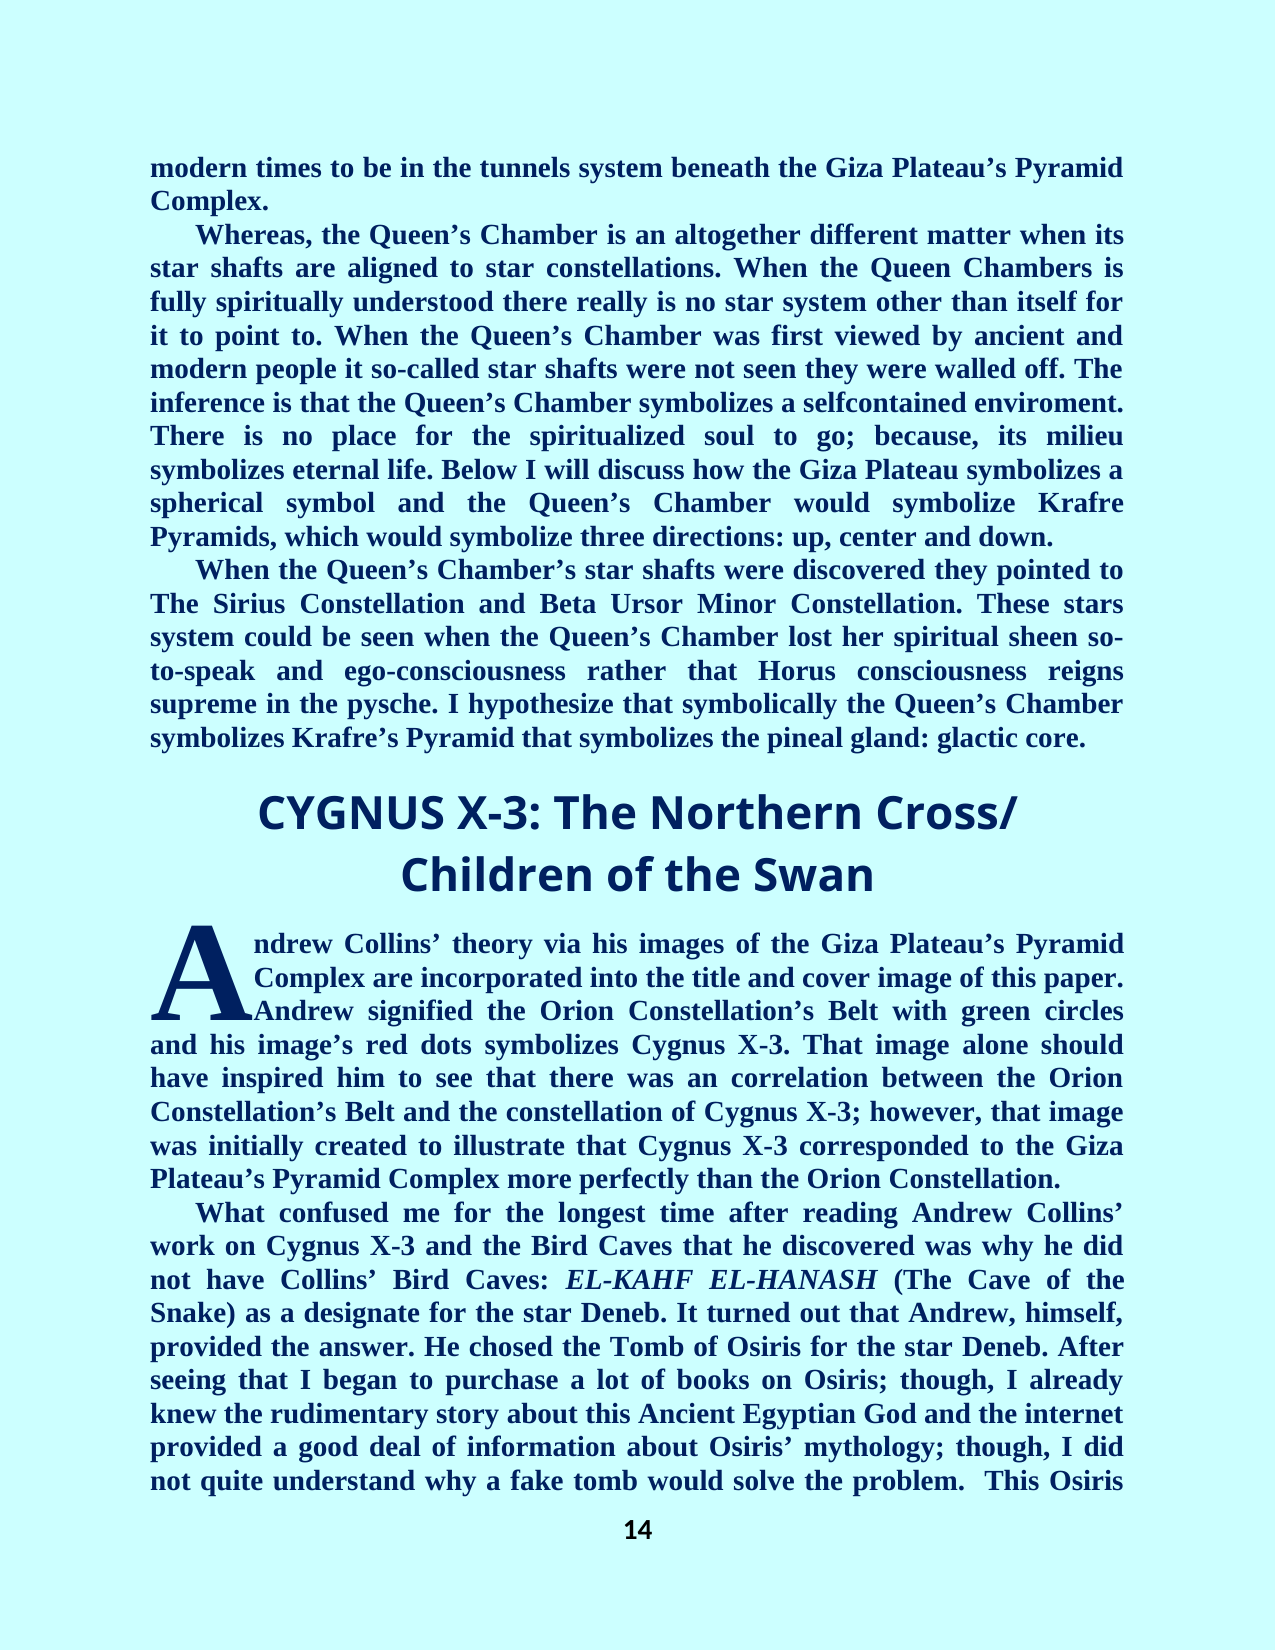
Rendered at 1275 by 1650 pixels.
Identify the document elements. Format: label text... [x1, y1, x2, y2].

text When the Queen’s Chamber’s star shafts were discovered they pointed to The Sirius Constellation and Beta Ursor Minor Constellation. These stars system could be seen when the Queen’s Chamber lost her spiritual sheen so-to-speak and ego-consciousness rather that Horus consciousness reigns supreme in the pysche. I hypothesize that symbolically the Queen’s Chamber symbolizes Krafre’s Pyramid that symbolizes the pineal gland: glactic core. [150, 552, 1125, 754]
text ndrew Collins’ theory via his images of the Giza Plateau’s Pyramid Complex are incorporated into the title and cover image of this paper. Andrew signified the Orion Constellation’s Belt with green circles and his image’s red dots symbolizes Cygnus X-3. That image alone should have inspired him to see that there was an correlation between the Orion Constellation’s Belt and the constellation of Cygnus X-3; however, that image was initially created to illustrate that Cygnus X-3 corresponded to the Giza Plateau’s Pyramid Complex more perfectly than the Orion Constellation. [150, 926, 1125, 1195]
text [150, 1195, 1125, 1497]
text Whereas, the Queen’s Chamber is an altogether different matter when its star shafts are aligned to star constellations. When the Queen Chambers is fully spiritually understood there really is no star system other than itself for it to point to. When the Queen’s Chamber was first viewed by ancient and modern people it so-called star shafts were not seen they were walled off. The inference is that the Queen’s Chamber symbolizes a selfcontained enviroment. There is no place for the spiritualized soul to go; because, its milieu symbolizes eternal life. Below I will discuss how the Giza Plateau symbolizes a spherical symbol and the Queen’s Chamber would symbolize Krafre Pyramids, which would symbolize three directions: up, center and down. [150, 217, 1125, 552]
text Children of the Swan [150, 842, 1125, 905]
text CYGNUS X-3: The Northern Cross/ [150, 780, 1125, 842]
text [150, 150, 1125, 217]
